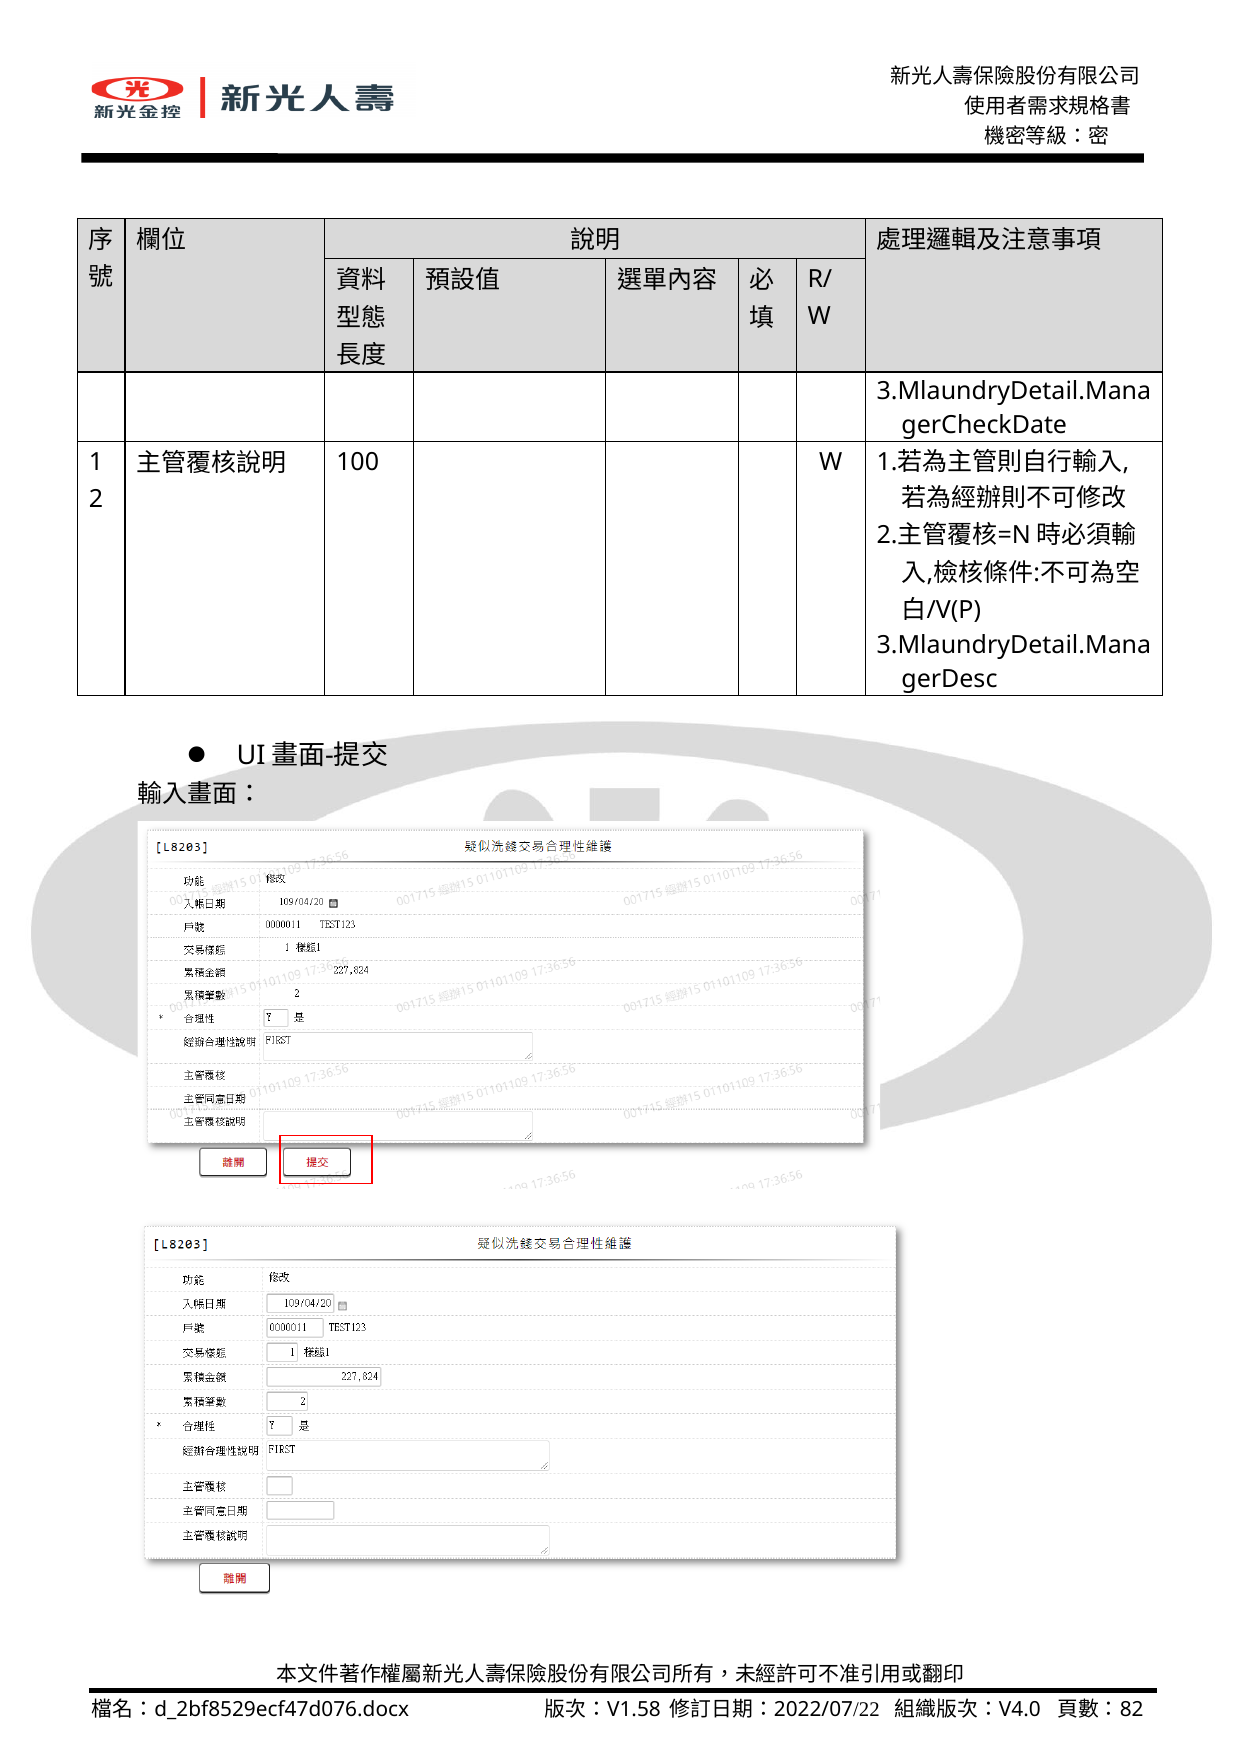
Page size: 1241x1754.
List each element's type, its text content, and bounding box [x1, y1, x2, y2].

picture [137, 1213, 919, 1599]
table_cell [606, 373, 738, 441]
list UI畫面-提交 [186, 733, 1152, 773]
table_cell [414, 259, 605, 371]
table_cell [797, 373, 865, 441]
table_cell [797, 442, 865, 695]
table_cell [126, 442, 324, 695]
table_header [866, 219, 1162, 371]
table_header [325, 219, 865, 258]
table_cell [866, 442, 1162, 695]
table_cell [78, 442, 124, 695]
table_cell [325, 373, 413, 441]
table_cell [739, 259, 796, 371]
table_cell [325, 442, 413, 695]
text 輸入畫面： [138, 773, 1152, 810]
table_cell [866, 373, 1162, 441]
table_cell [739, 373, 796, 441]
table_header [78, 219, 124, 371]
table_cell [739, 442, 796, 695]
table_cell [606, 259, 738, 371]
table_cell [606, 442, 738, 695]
picture [91, 61, 417, 118]
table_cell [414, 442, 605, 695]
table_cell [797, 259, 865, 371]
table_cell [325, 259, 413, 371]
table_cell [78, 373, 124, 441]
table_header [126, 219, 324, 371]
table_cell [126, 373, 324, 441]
picture [25, 713, 1215, 1189]
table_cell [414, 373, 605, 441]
